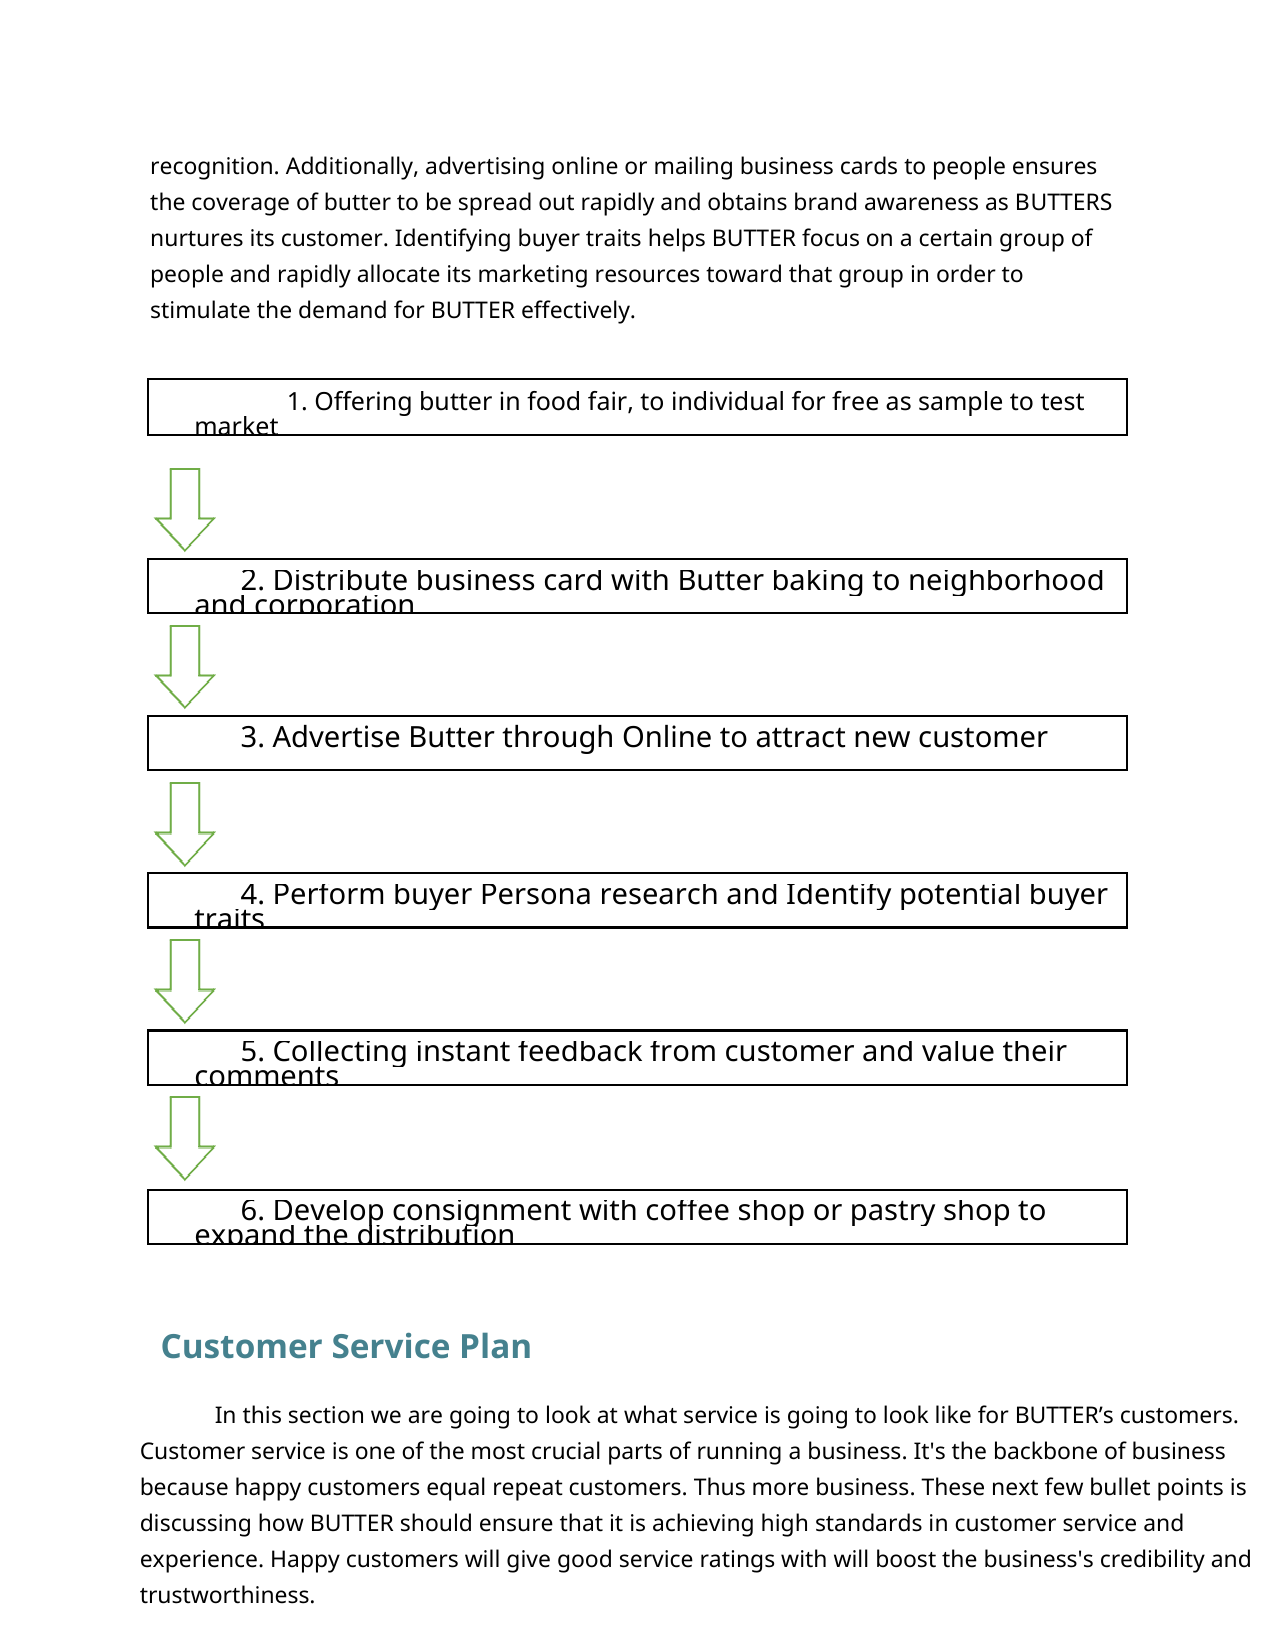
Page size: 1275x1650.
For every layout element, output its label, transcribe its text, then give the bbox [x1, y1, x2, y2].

picture [153, 1096, 217, 1184]
picture [153, 468, 217, 555]
picture [153, 939, 217, 1027]
text In this section we are going to look at what service is going to look like for BUTTER’s customers. Customer service is one of the most crucial parts of running a business. It's the backbone of business because happy customers equal repeat customers. Thus more business. These next few bullet points is discussing how BUTTER should ensure that it is achieving high standards in customer service and experience. Happy customers will give good service ratings with will boost the business's credibility and trustworthiness. [139, 1399, 1275, 1610]
picture [153, 625, 217, 712]
text recognition. Additionally, advertising online or mailing business cards to people ensures the coverage of butter to be spread out rapidly and obtains brand awareness as BUTTERS nurtures its customer. Identifying buyer traits helps BUTTER focus on a certain group of people and rapidly allocate its marketing resources toward that group in order to stimulate the demand for BUTTER effectively. [150, 150, 1112, 325]
picture [153, 782, 217, 870]
subtitle Customer Service Plan [150, 1322, 1275, 1368]
